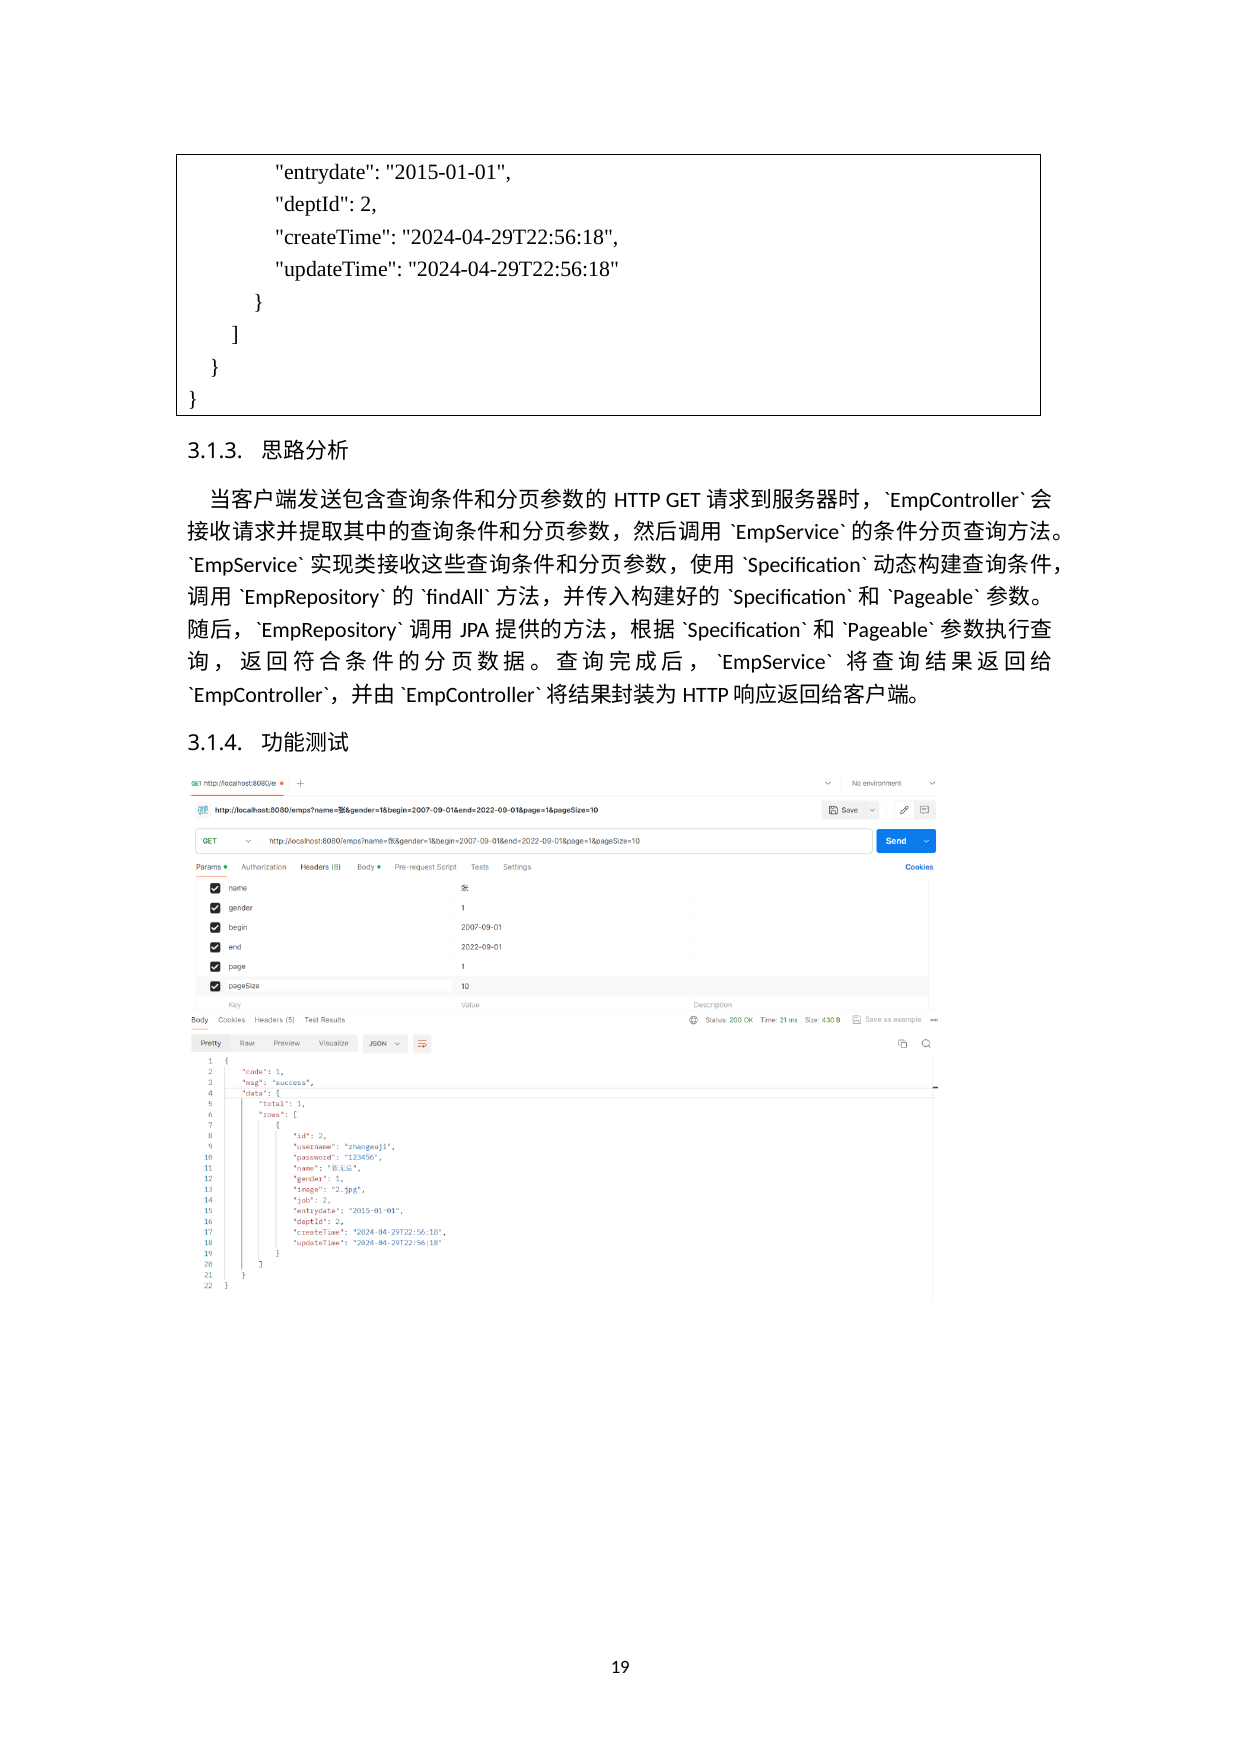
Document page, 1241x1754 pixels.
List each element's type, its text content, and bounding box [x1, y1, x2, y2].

picture [187, 773, 938, 1300]
subtitle 思路分析 [187, 433, 1053, 465]
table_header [177, 155, 1040, 415]
subtitle 功能测试 [187, 725, 1053, 758]
text 当客户端发送包含查询条件和分页参数的 HTTP GET 请求到服务器时，`EmpController` 会接收请求并提取其中的查询条件和分页参数，然后调用 `EmpService` 的条件分页查询方法。`EmpService` 实现类接收这些查询条件和分页参数，使用 `Specification` 动态构建查询条件，调用 `EmpRepository` 的 `findAll` 方法，并传入构建好的 `Specification` 和 `Pageable` 参数。随后，`EmpRepository` 调用 JPA 提供的方法，根据 `Specification` 和 `Pageable` 参数执行查询，返回符合条件的分页数据。查询完成后，`EmpService` 将查询结果返回给 `EmpController`，并由 `EmpController` 将结果封装为 HTTP 响应返回给客户端。 [187, 481, 1053, 709]
